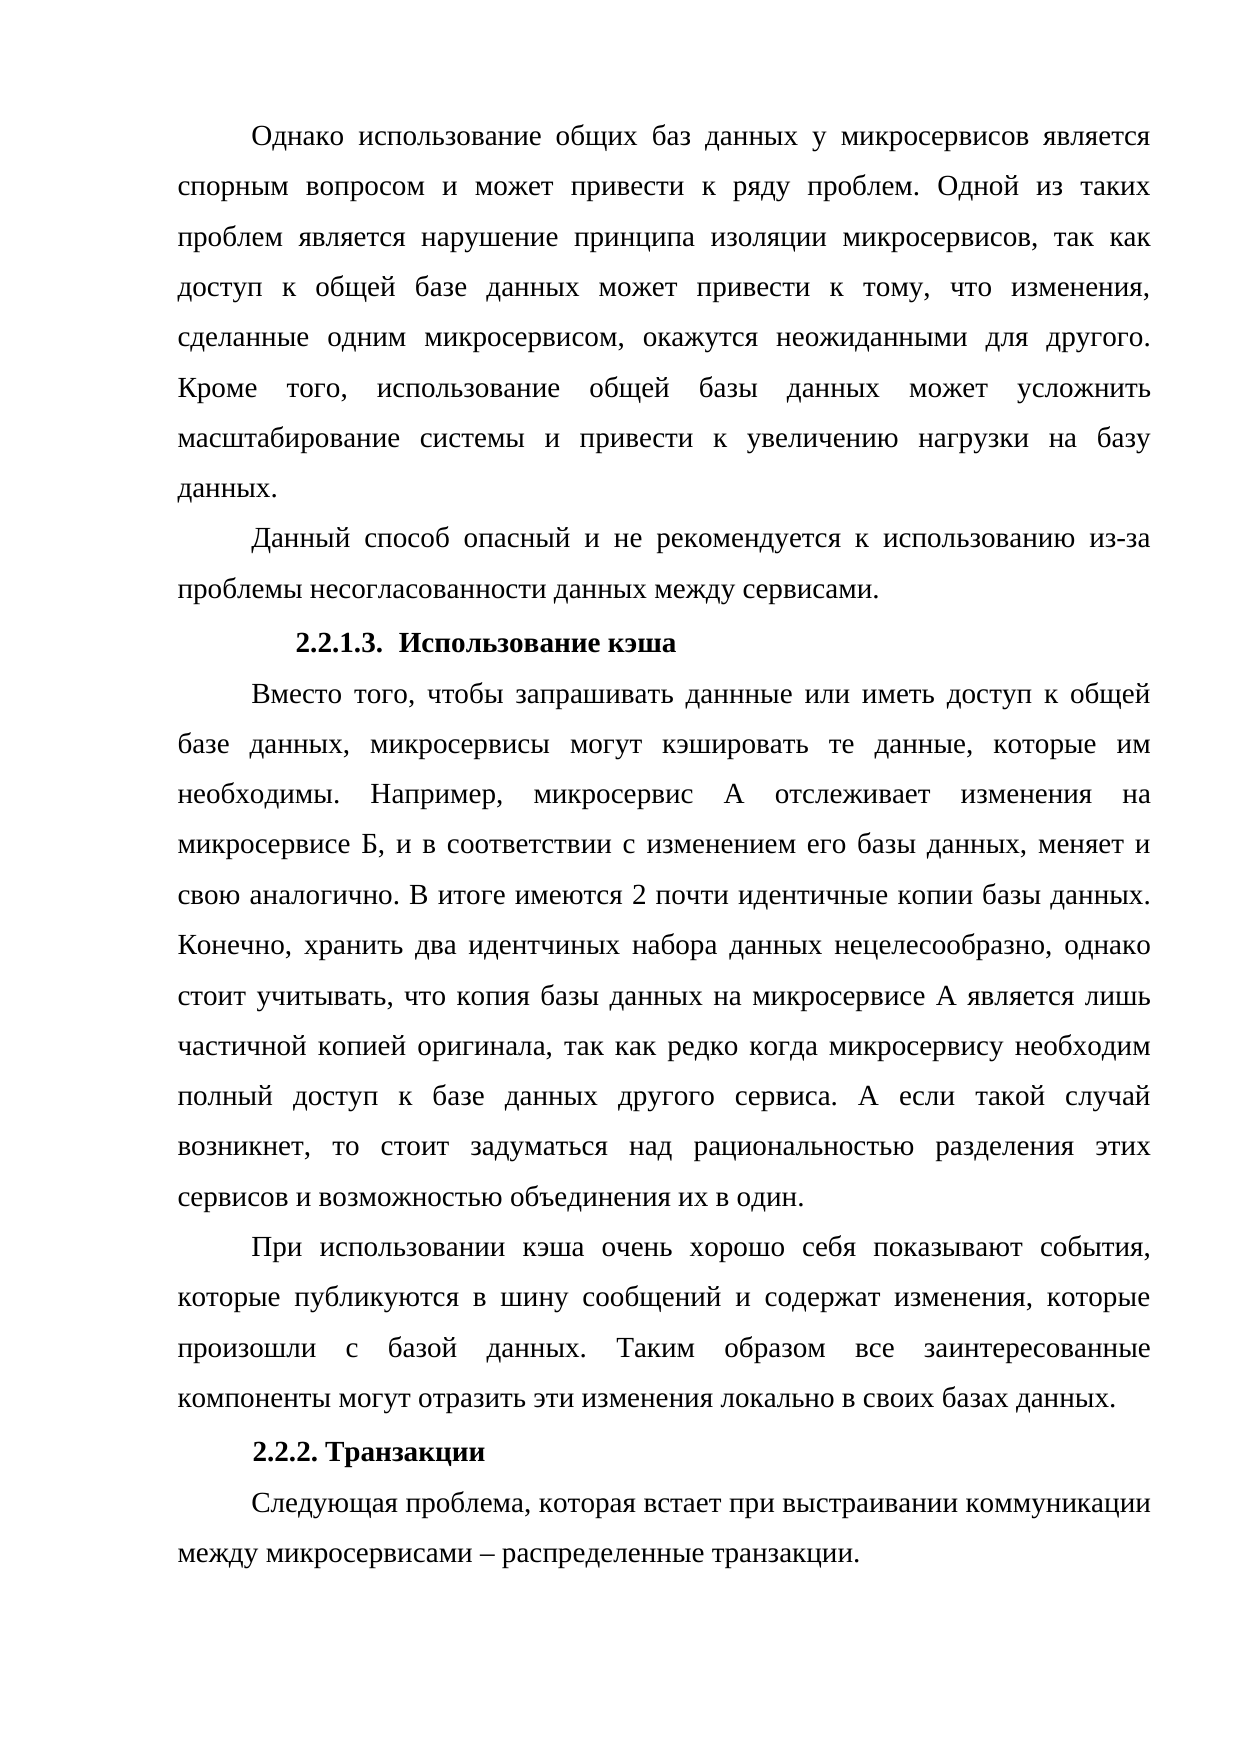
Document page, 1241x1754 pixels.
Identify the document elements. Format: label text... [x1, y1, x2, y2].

text Следующая проблема, которая встает при выстраивании коммуникации между микросервисами – распределенные транзакции. [177, 1485, 1152, 1569]
text Однако использование общих баз данных у микросервисов является спорным вопросом и может привести к ряду проблем. Одной из таких проблем является нарушение принципа изоляции микросервисов, так как доступ к общей базе данных может привести к тому, что изменения, сделанные одним микросервисом, окажутся неожиданными для другого. Кроме того, использование общей базы данных может усложнить масштабирование системы и привести к увеличению нагрузки на базу данных. [177, 118, 1152, 504]
subtitle Транзакции [252, 1434, 1152, 1468]
text Вместо того, чтобы запрашивать даннные или иметь доступ к общей базе данных, микросервисы могут кэшировать те данные, которые им необходимы. Например, микросервис А отслеживает изменения на микросервисе Б, и в соответствии с изменением его базы данных, меняет и свою аналогично. В итоге имеются 2 почти идентичные копии базы данных. Конечно, хранить два идентчиных набора данных нецелесообразно, однако стоит учитывать, что копия базы данных на микросервисе А является лишь частичной копией оригинала, так как редко когда микросервису необходим полный доступ к базе данных другого сервиса. А если такой случай возникнет, то стоит задуматься над рациональностью разделения этих сервисов и возможностью объединения их в один. [177, 676, 1152, 1212]
text Данный способ опасный и не рекомендуется к использованию из-за проблемы несогласованности данных между сервисами. [177, 521, 1152, 604]
text При использовании кэша очень хорошо себя показывают события, которые публикуются в шину сообщений и содержат изменения, которые произошли с базой данных. Таким образом все заинтересованные компоненты могут отразить эти изменения локально в своих базах данных. [177, 1229, 1152, 1414]
subtitle Использование кэша [295, 625, 1152, 659]
